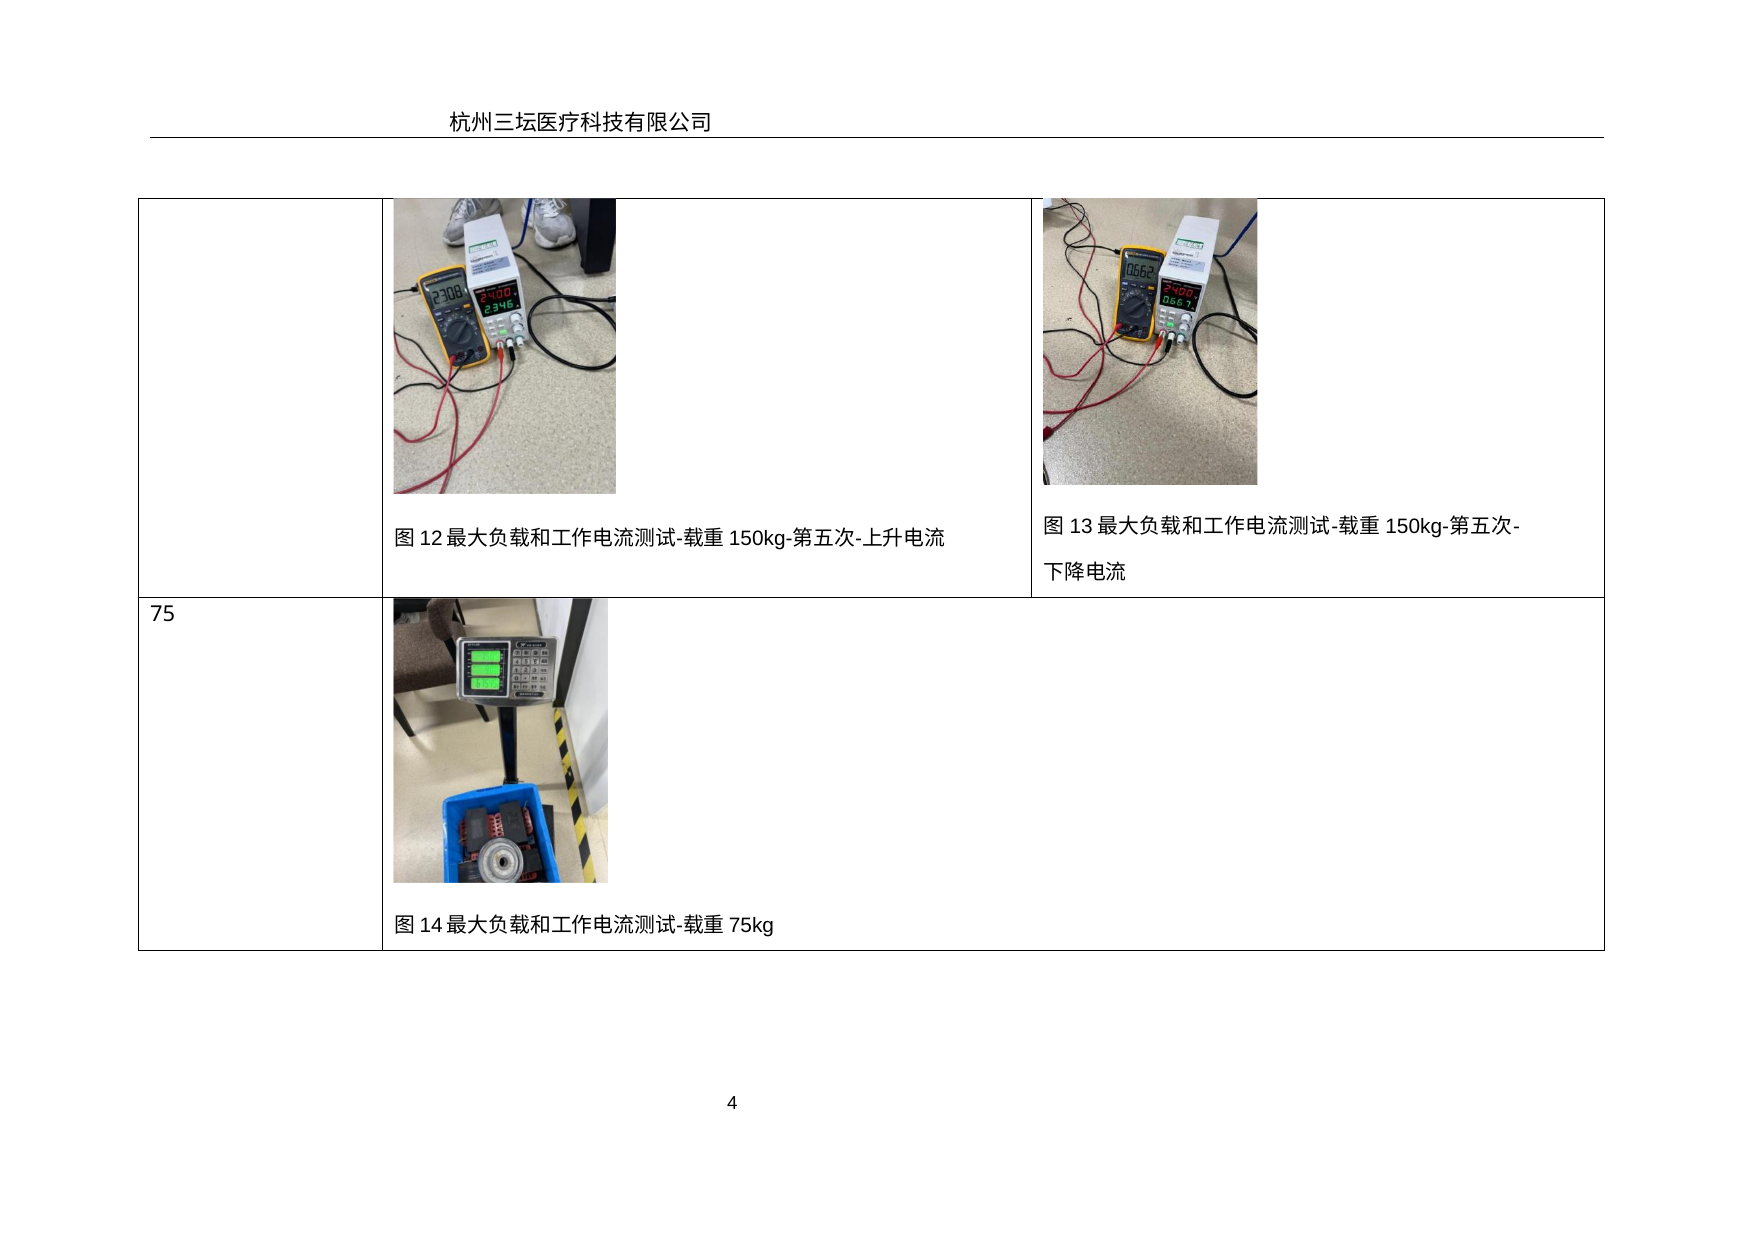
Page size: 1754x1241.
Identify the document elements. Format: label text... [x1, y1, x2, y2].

picture [1043, 198, 1258, 485]
picture [394, 199, 616, 494]
table_cell 图 14最大负载和工作电流测试-载重75kg [383, 598, 1604, 950]
picture [394, 599, 608, 882]
table_cell 75 [139, 598, 382, 950]
table_cell 图 12最大负载和工作电流测试-载重150kg-第五次-上升电流 [383, 199, 1031, 597]
table_cell 图 13最大负载和工作电流测试-载重150kg-第五次-下降电流 [1032, 199, 1604, 597]
